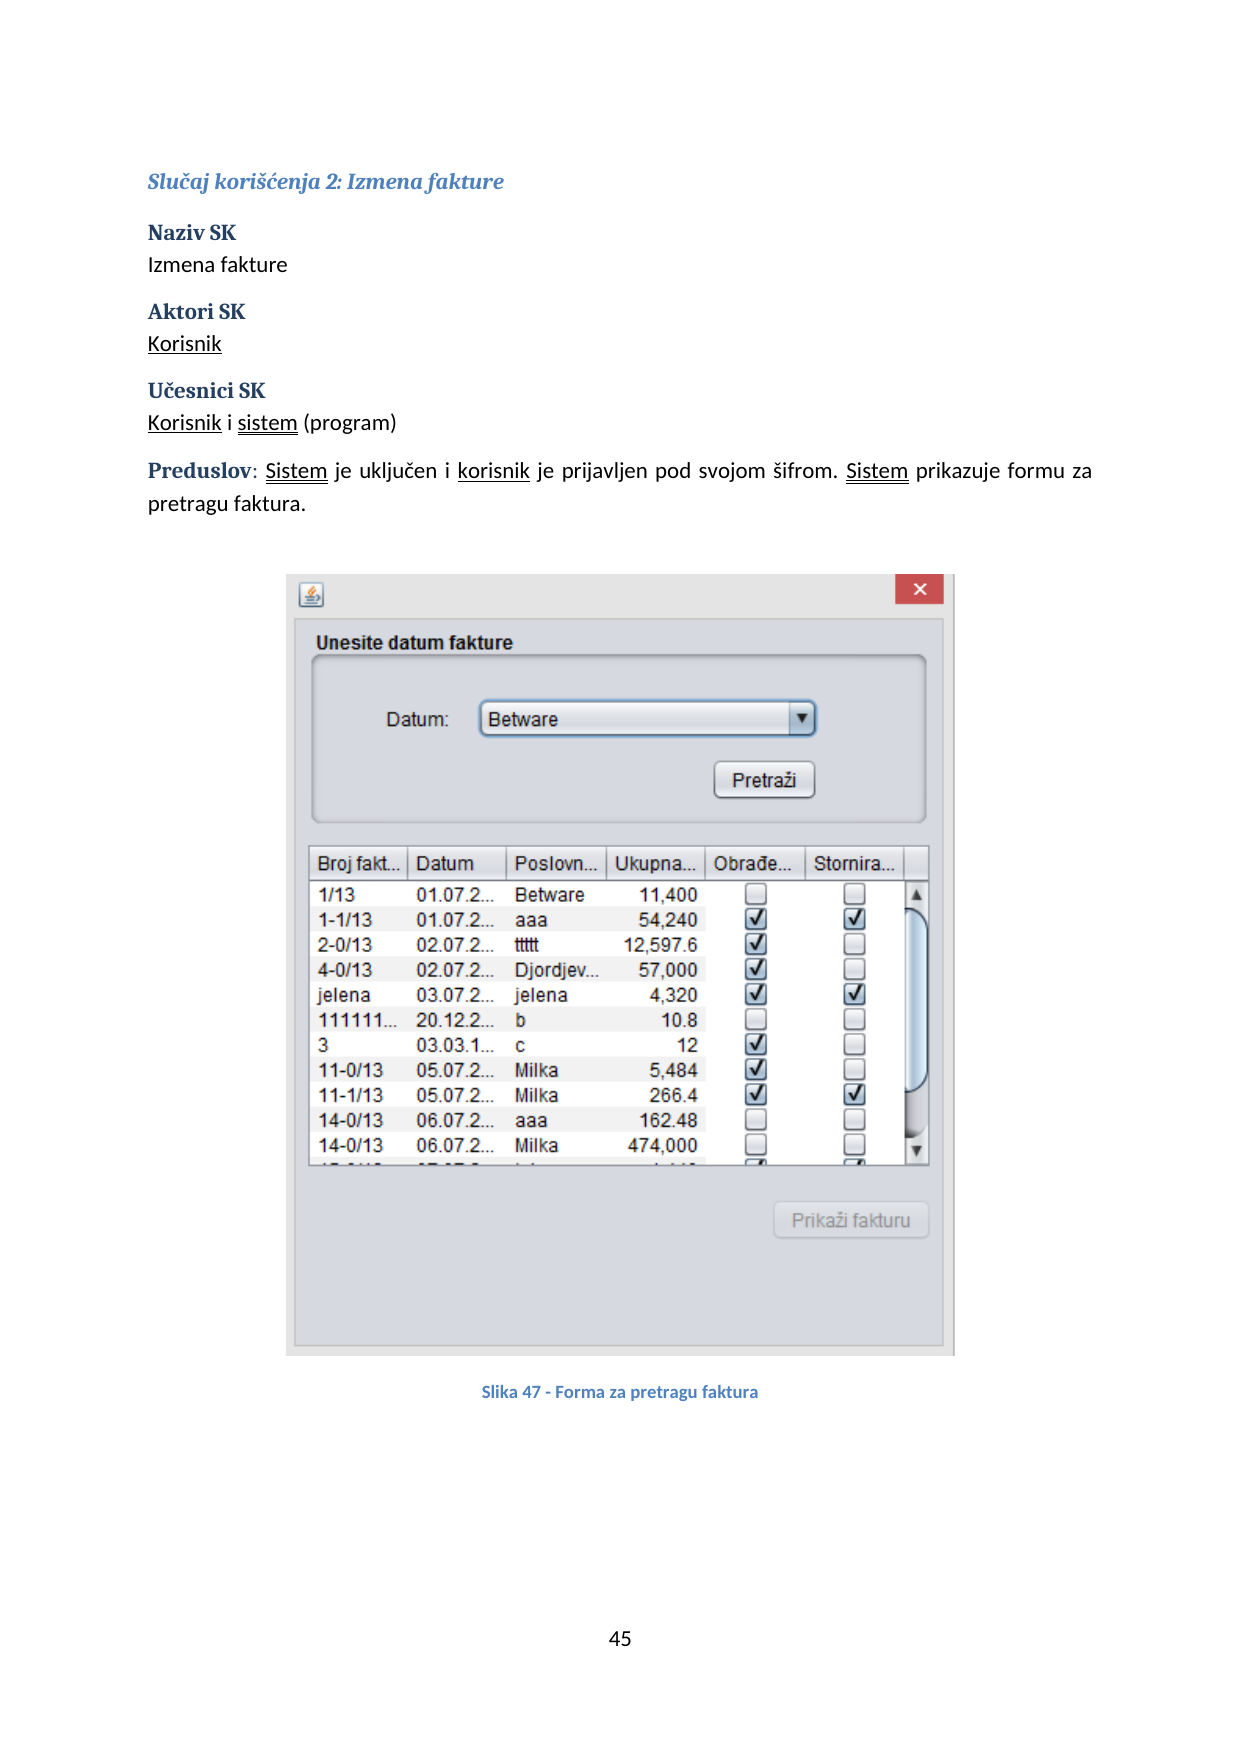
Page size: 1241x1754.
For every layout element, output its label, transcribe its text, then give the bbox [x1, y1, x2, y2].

subtitle Aktori SK [148, 298, 1093, 325]
text Korisnik [148, 329, 1093, 357]
picture [285, 574, 955, 1356]
subtitle Slučaj korišćenja 2: Izmena fakture [148, 168, 1093, 195]
text Korisnik i sistem (program) [148, 408, 1093, 436]
subtitle Preduslov: Sistem je uključen i korisnik je prijavljen pod svojom šifrom. Sistem prikazuje formu za pretragu faktura. [148, 457, 1093, 517]
text Izmena fakture [148, 250, 1093, 278]
subtitle Učesnici SK [148, 378, 1093, 404]
subtitle Naziv SK [148, 219, 1093, 246]
